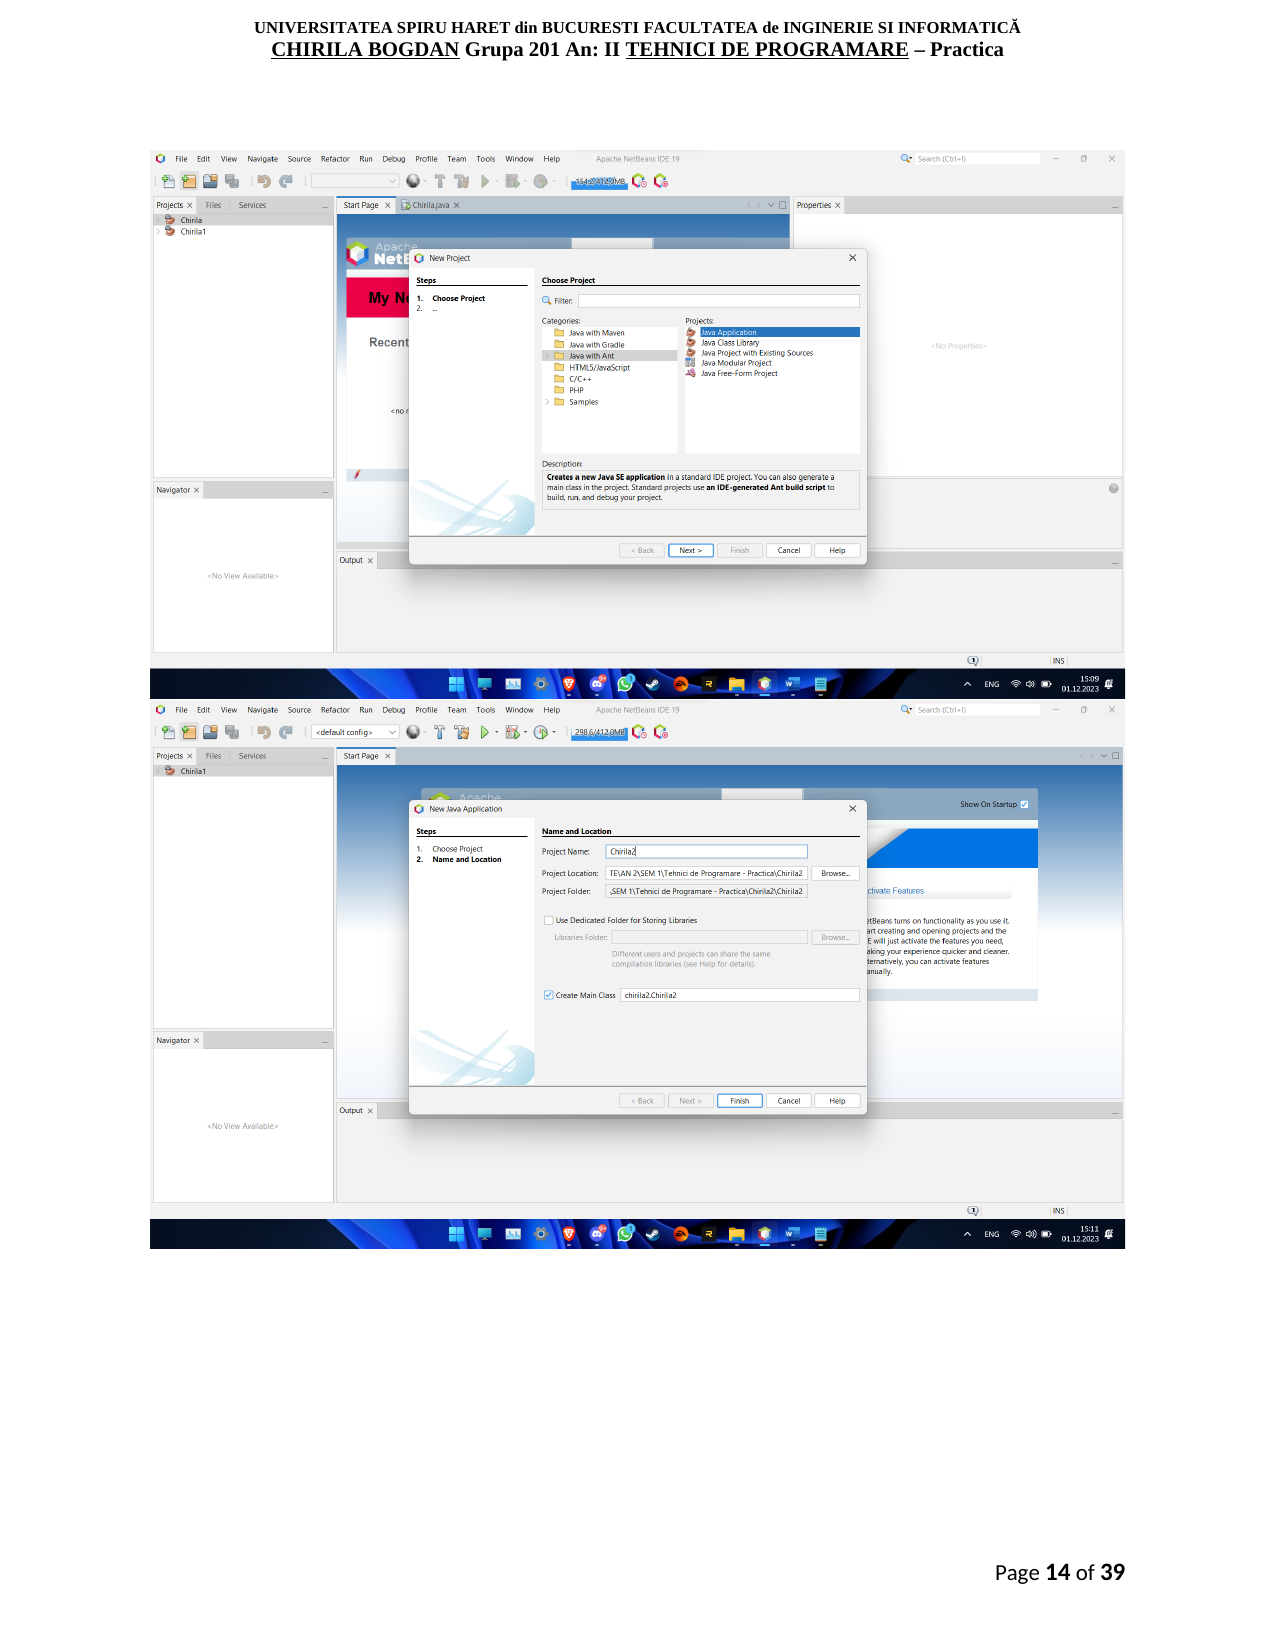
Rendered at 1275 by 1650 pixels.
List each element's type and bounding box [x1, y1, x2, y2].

picture [150, 150, 1125, 699]
picture [150, 700, 1125, 1249]
